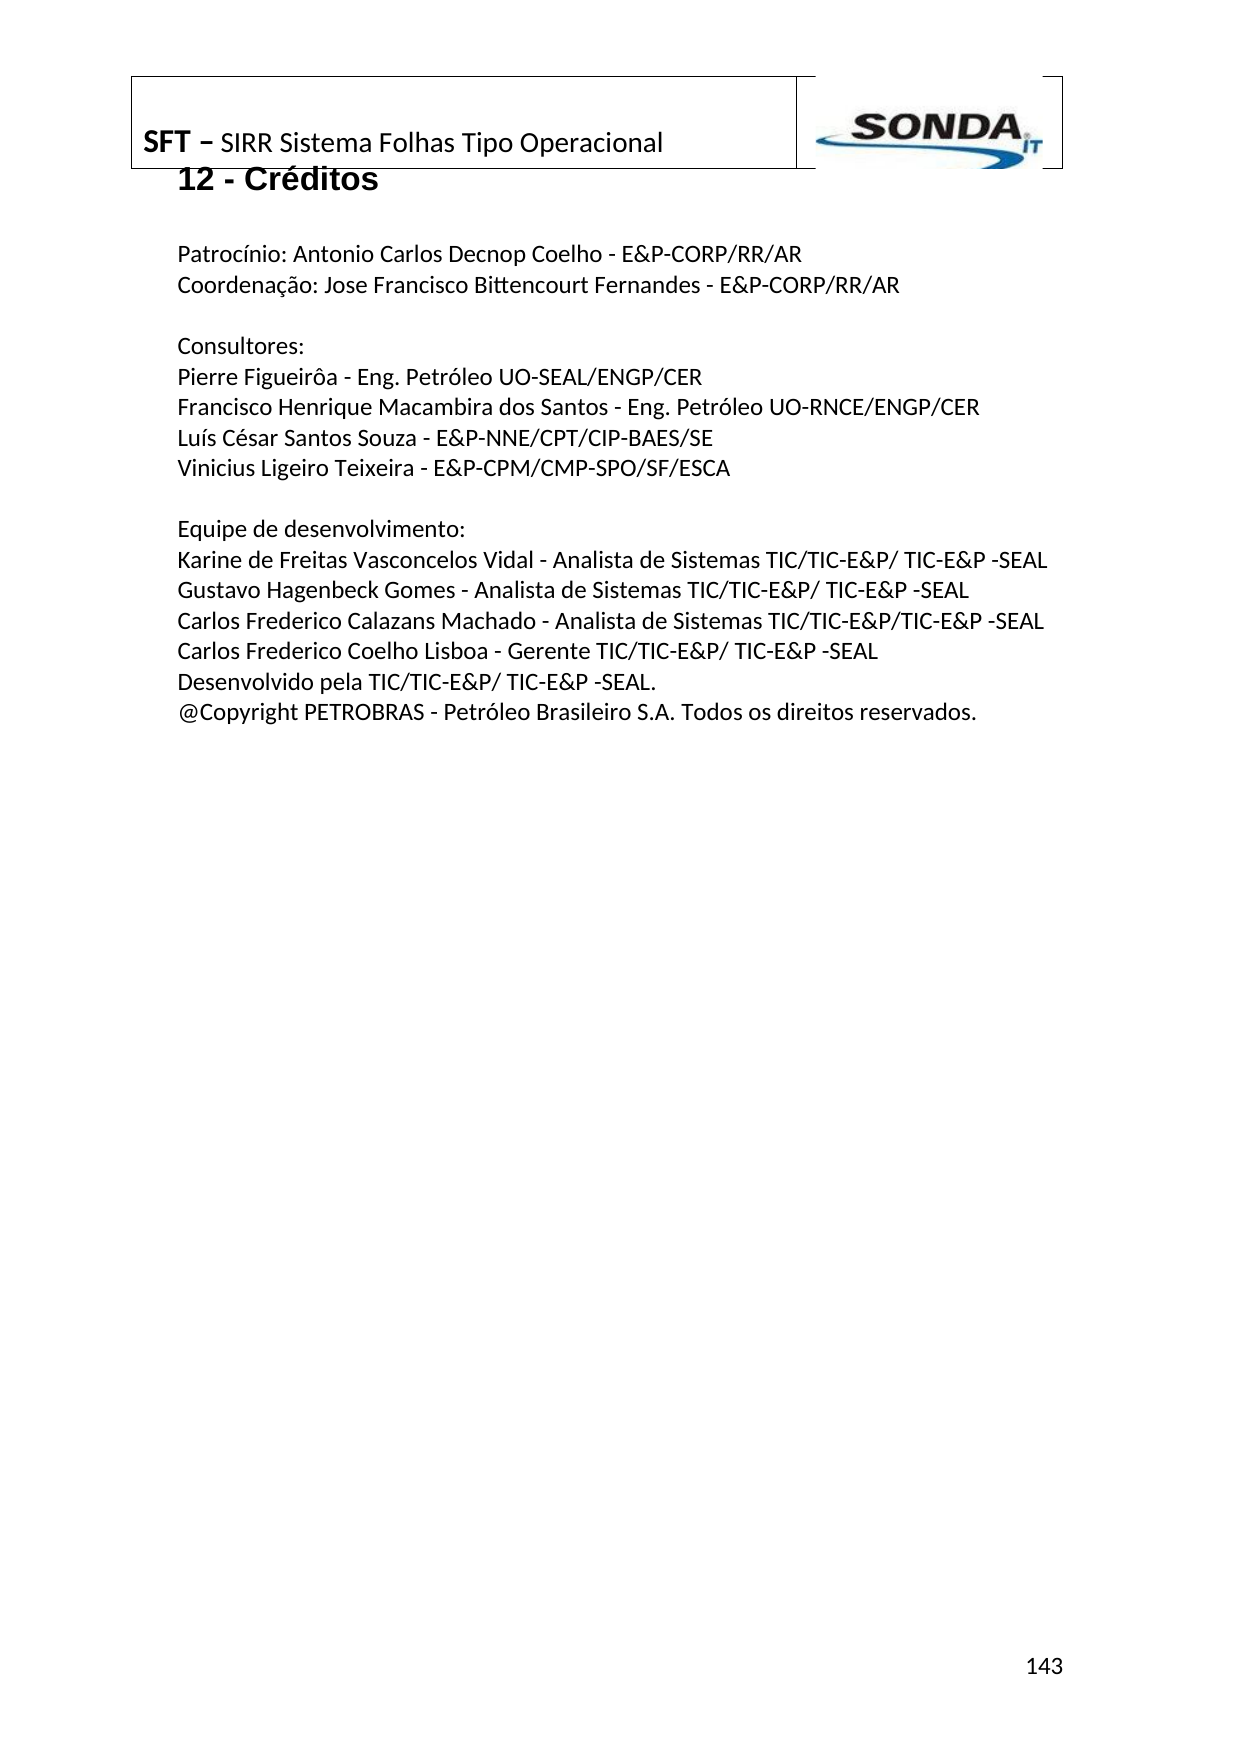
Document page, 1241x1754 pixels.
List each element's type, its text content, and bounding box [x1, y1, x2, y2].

text Equipe de desenvolvimento: [177, 513, 1223, 544]
text Consultores: [177, 330, 1223, 361]
subtitle - Créditos [177, 159, 1223, 197]
text Karine de Freitas Vasconcelos Vidal - Analista de Sistemas TIC/TIC-E&P/ TIC-E&P -SEAL Gustavo Hagenbeck Gomes - Analista de Sistemas TIC/TIC-E&P/ TIC-E&P -SEAL [177, 544, 1050, 605]
text Carlos Frederico Calazans Machado - Analista de Sistemas TIC/TIC-E&P/TIC-E&P -SEAL Carlos Frederico Coelho Lisboa - Gerente TIC/TIC-E&P/ TIC-E&P -SEAL [177, 605, 1047, 666]
text Patrocínio: Antonio Carlos Decnop Coelho - E&P-CORP/RR/AR Coordenação: Jose Francisco Bittencourt Fernandes - E&P-CORP/RR/AR [177, 238, 903, 299]
text Vinicius Ligeiro Teixeira - E&P-CPM/CMP-SPO/SF/ESCA [177, 452, 1223, 483]
text @Copyright PETROBRAS - Petróleo Brasileiro S.A. Todos os direitos reservados. [177, 696, 1223, 727]
text Pierre Figueirôa - Eng. Petróleo UO-SEAL/ENGP/CER [177, 361, 1223, 391]
text Desenvolvido pela TIC/TIC-E&P/ TIC-E&P -SEAL. [177, 666, 1223, 696]
picture [815, 76, 1043, 159]
text Francisco Henrique Macambira dos Santos - Eng. Petróleo UO-RNCE/ENGP/CER Luís César Santos Souza - E&P-NNE/CPT/CIP-BAES/SE [177, 391, 982, 452]
